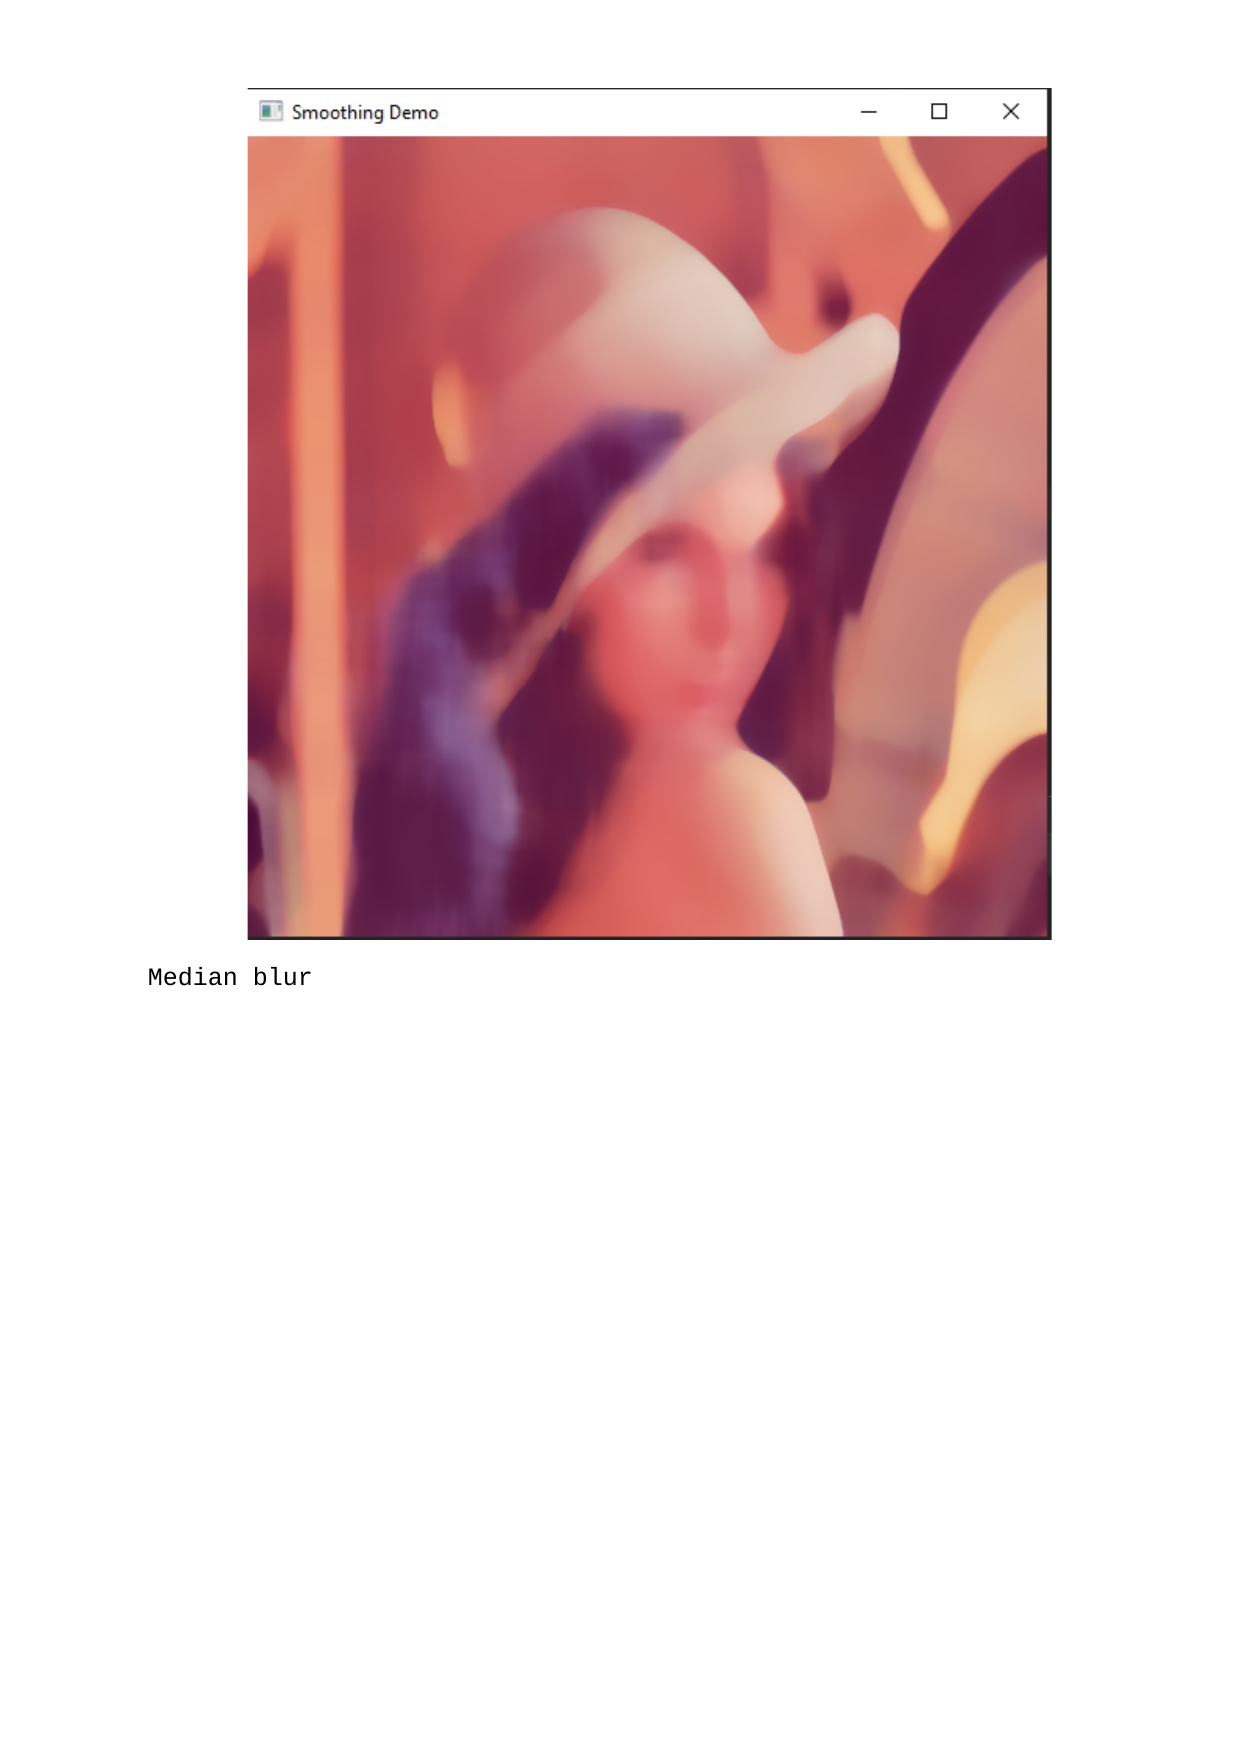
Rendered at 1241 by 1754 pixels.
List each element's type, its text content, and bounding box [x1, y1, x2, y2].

picture [247, 88, 1052, 940]
text Median blur [148, 965, 1152, 993]
